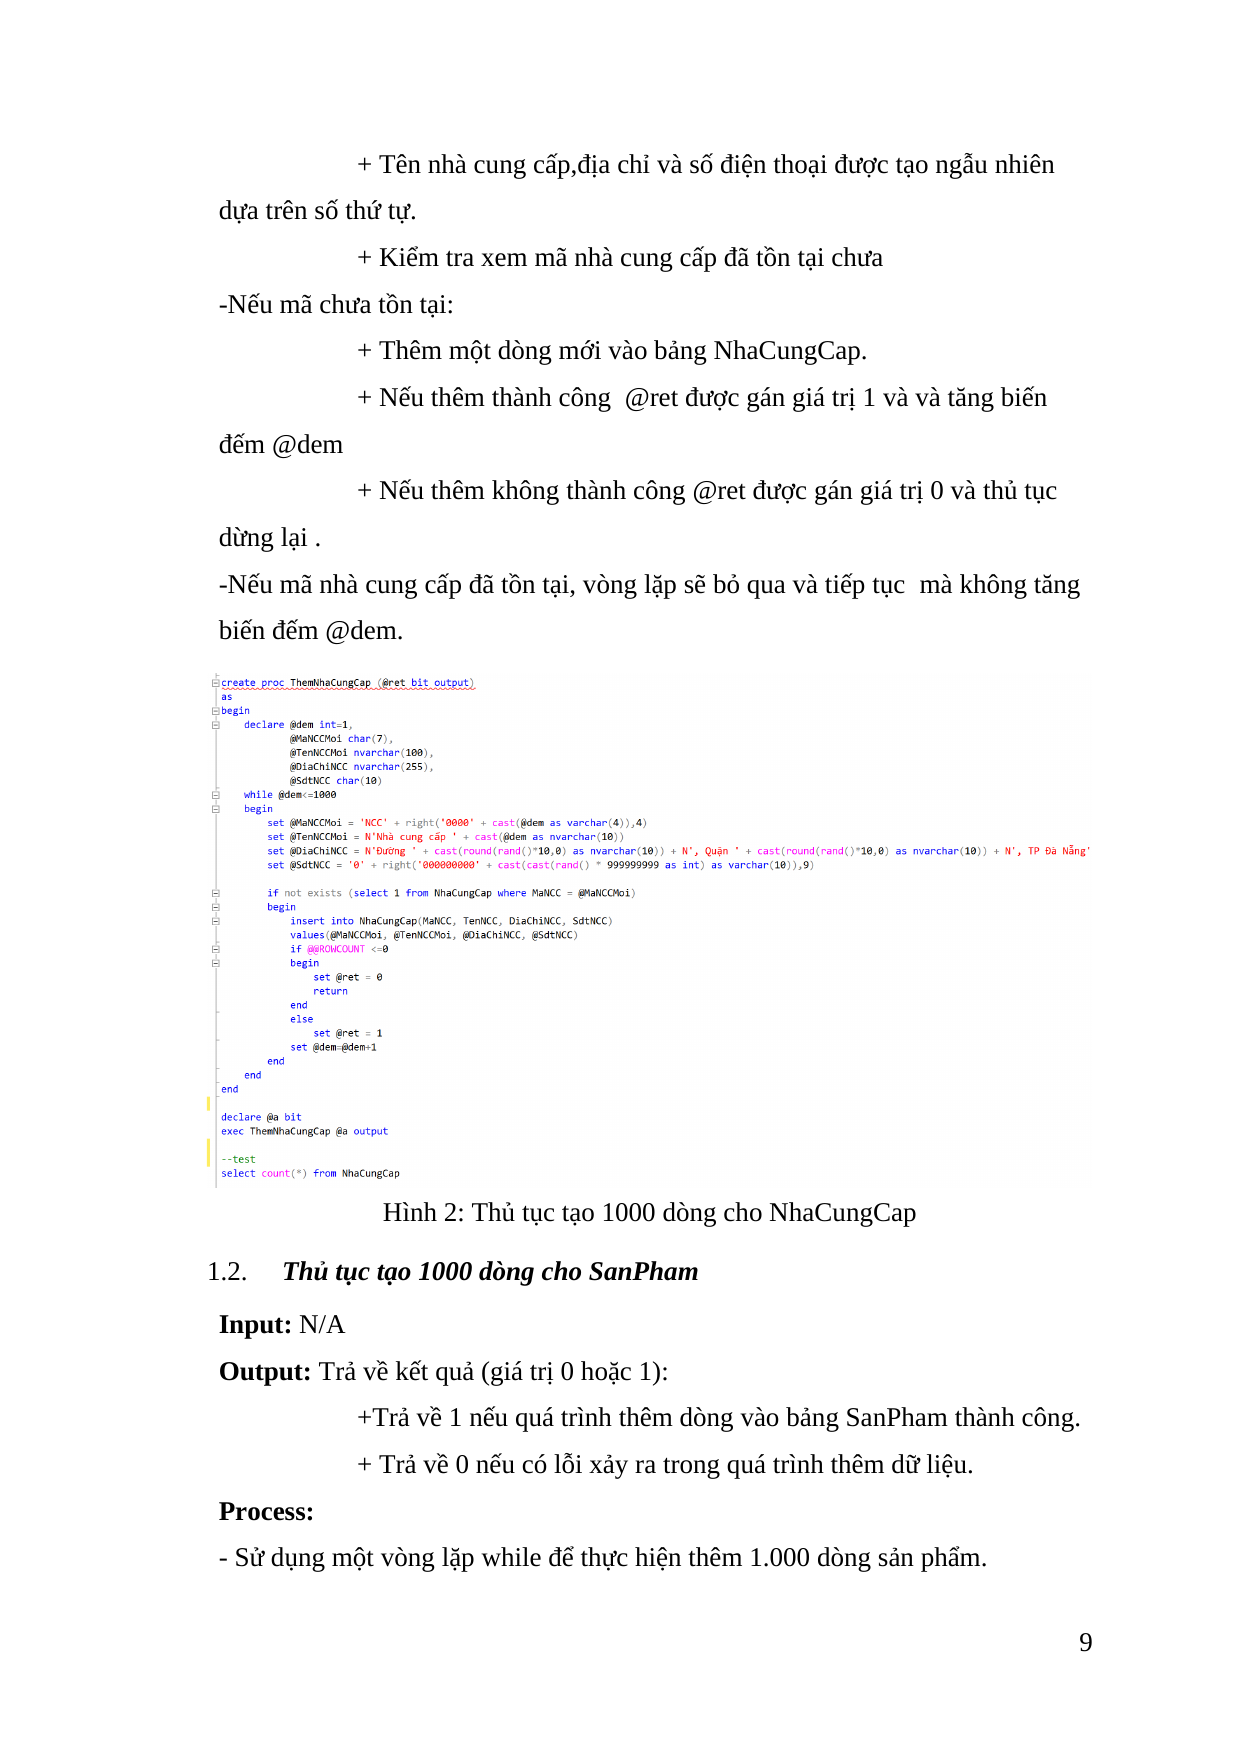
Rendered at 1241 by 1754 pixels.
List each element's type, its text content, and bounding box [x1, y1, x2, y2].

text -Nếu mã chưa tồn tại: [218, 288, 1092, 319]
text Hình 2: Thủ tục tạo 1000 dòng cho NhaCungCap [207, 1196, 1092, 1227]
text - Sử dụng một vòng lặp while để thực hiện thêm 1.000 dòng sản phẩm. [218, 1541, 1092, 1572]
text + Kiểm tra xem mã nhà cung cấp đã tồn tại chưa [218, 241, 1092, 272]
text + Tên nhà cung cấp,địa chỉ và số điện thoại được tạo ngẫu nhiên dựa trên số thứ tự. [218, 148, 1092, 226]
picture [206, 673, 1093, 1188]
text + Nếu thêm không thành công @ret được gán giá trị 0 và thủ tục dừng lại . [218, 474, 1092, 552]
text Process: [218, 1495, 1092, 1526]
text + Nếu thêm thành công @ret được gán giá trị 1 và và tăng biến đếm @dem [218, 381, 1092, 459]
text Output: Trả về kết quả (giá trị 0 hoặc 1): [218, 1355, 1092, 1386]
subtitle Thủ tục tạo 1000 dòng cho SanPham [207, 1255, 1092, 1286]
text -Nếu mã nhà cung cấp đã tồn tại, vòng lặp sẽ bỏ qua và tiếp tục mà không tăng biến đếm @dem. [218, 568, 1092, 646]
text Input: N/A [218, 1308, 1092, 1339]
text + Thêm một dòng mới vào bảng NhaCungCap. [218, 334, 1092, 366]
text + Trả về 0 nếu có lỗi xảy ra trong quá trình thêm dữ liệu. [218, 1448, 1092, 1479]
text +Trả về 1 nếu quá trình thêm dòng vào bảng SanPham thành công. [218, 1401, 1092, 1432]
